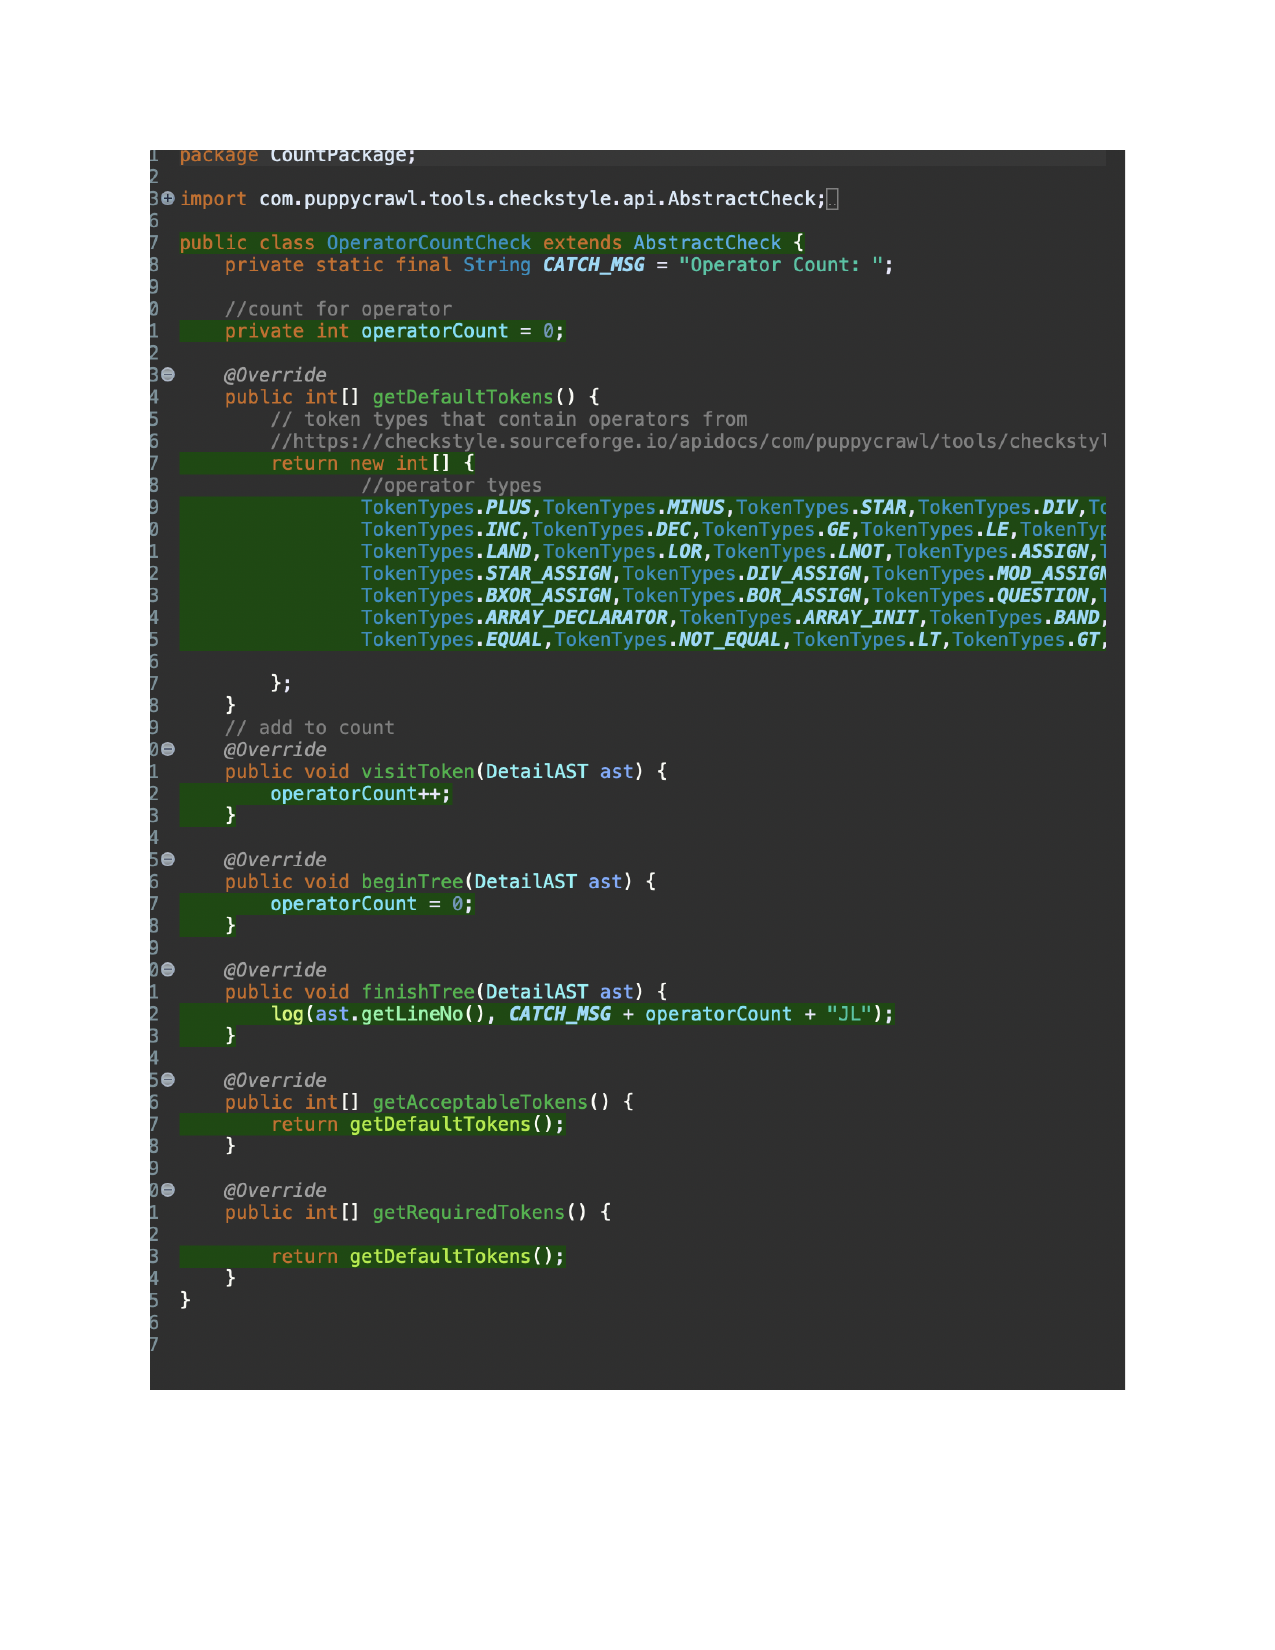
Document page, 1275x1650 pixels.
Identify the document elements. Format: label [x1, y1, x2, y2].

picture [150, 150, 1125, 1390]
